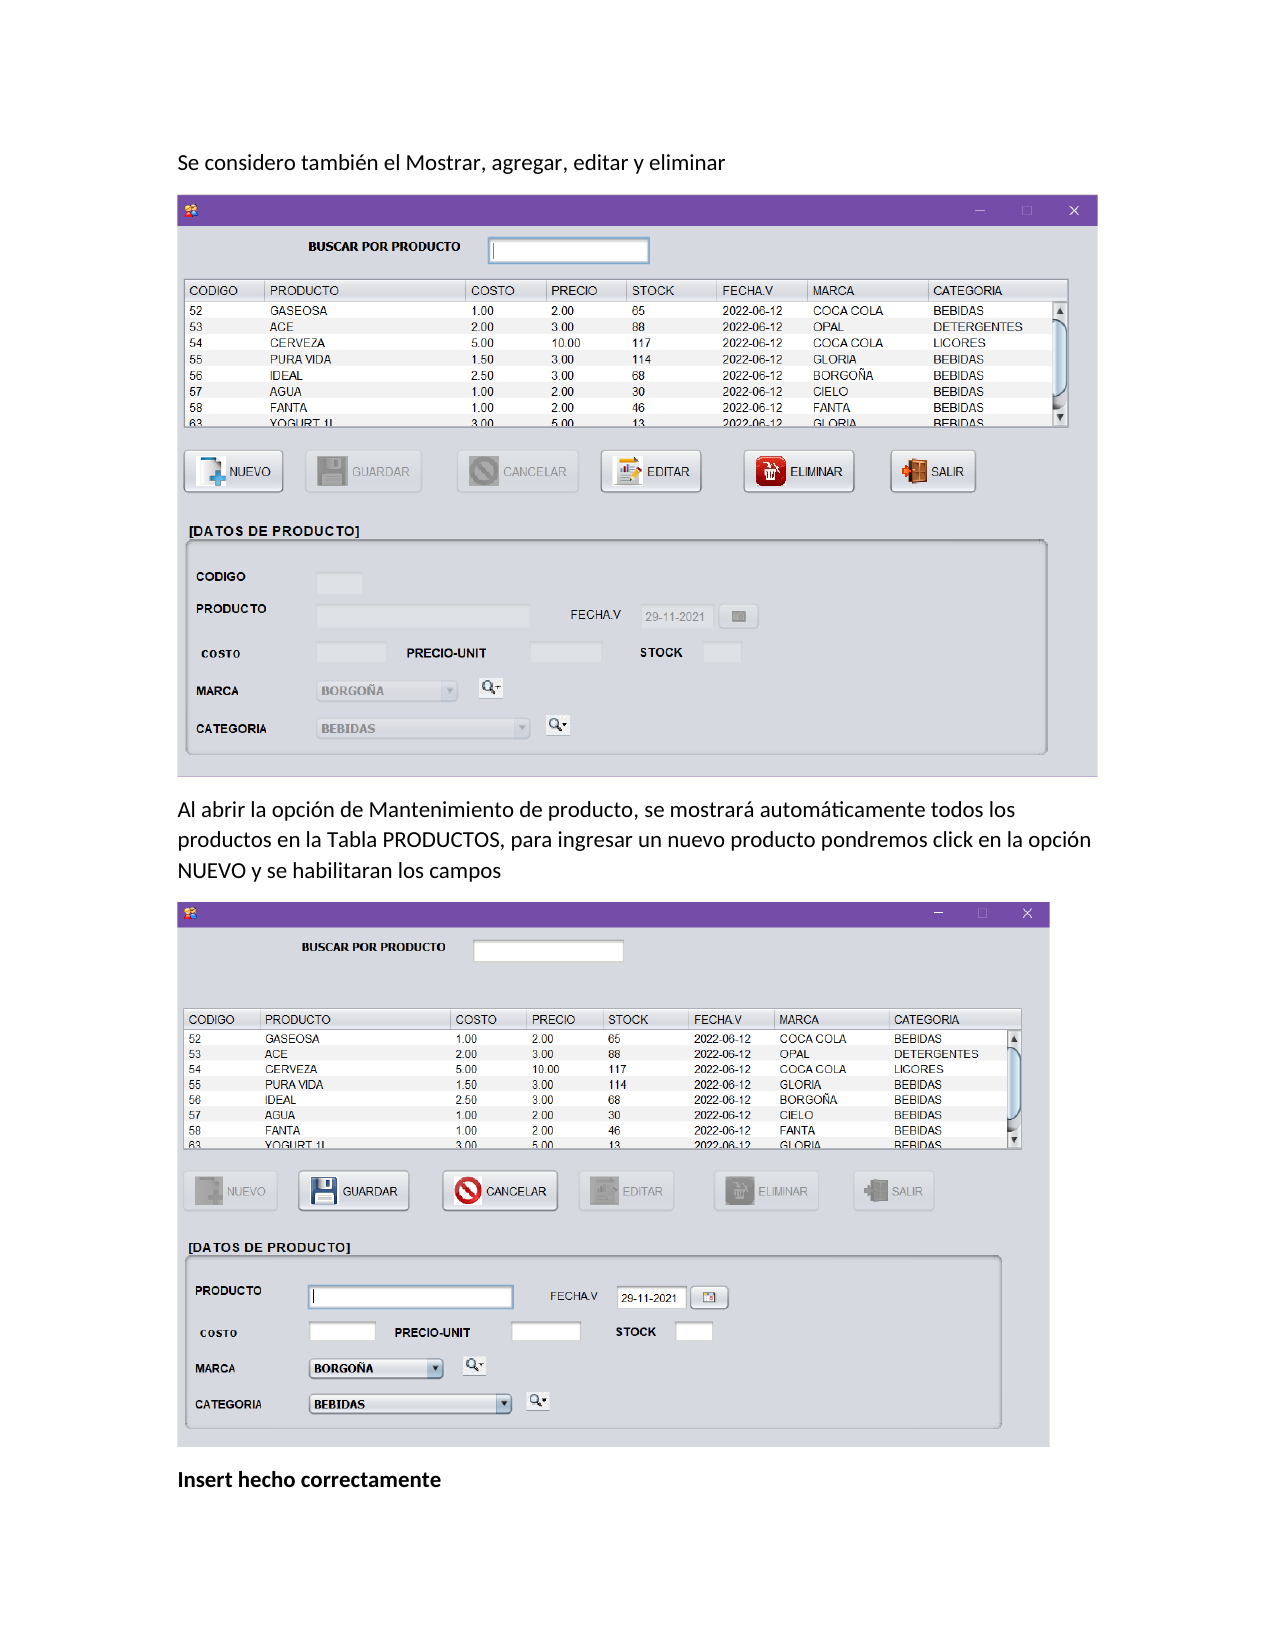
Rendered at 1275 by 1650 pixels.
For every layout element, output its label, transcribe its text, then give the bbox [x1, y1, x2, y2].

text Insert hecho correctamente [177, 1466, 1098, 1494]
picture [177, 194, 1098, 777]
text Se considero también el Mostrar, agregar, editar y eliminar [177, 148, 1098, 176]
text Al abrir la opción de Mantenimiento de producto, se mostrará automáticamente todos los productos en la Tabla PRODUCTOS, para ingresar un nuevo producto pondremos click en la opción NUEVO y se habilitaran los campos [177, 795, 1098, 884]
picture [177, 902, 1050, 1447]
